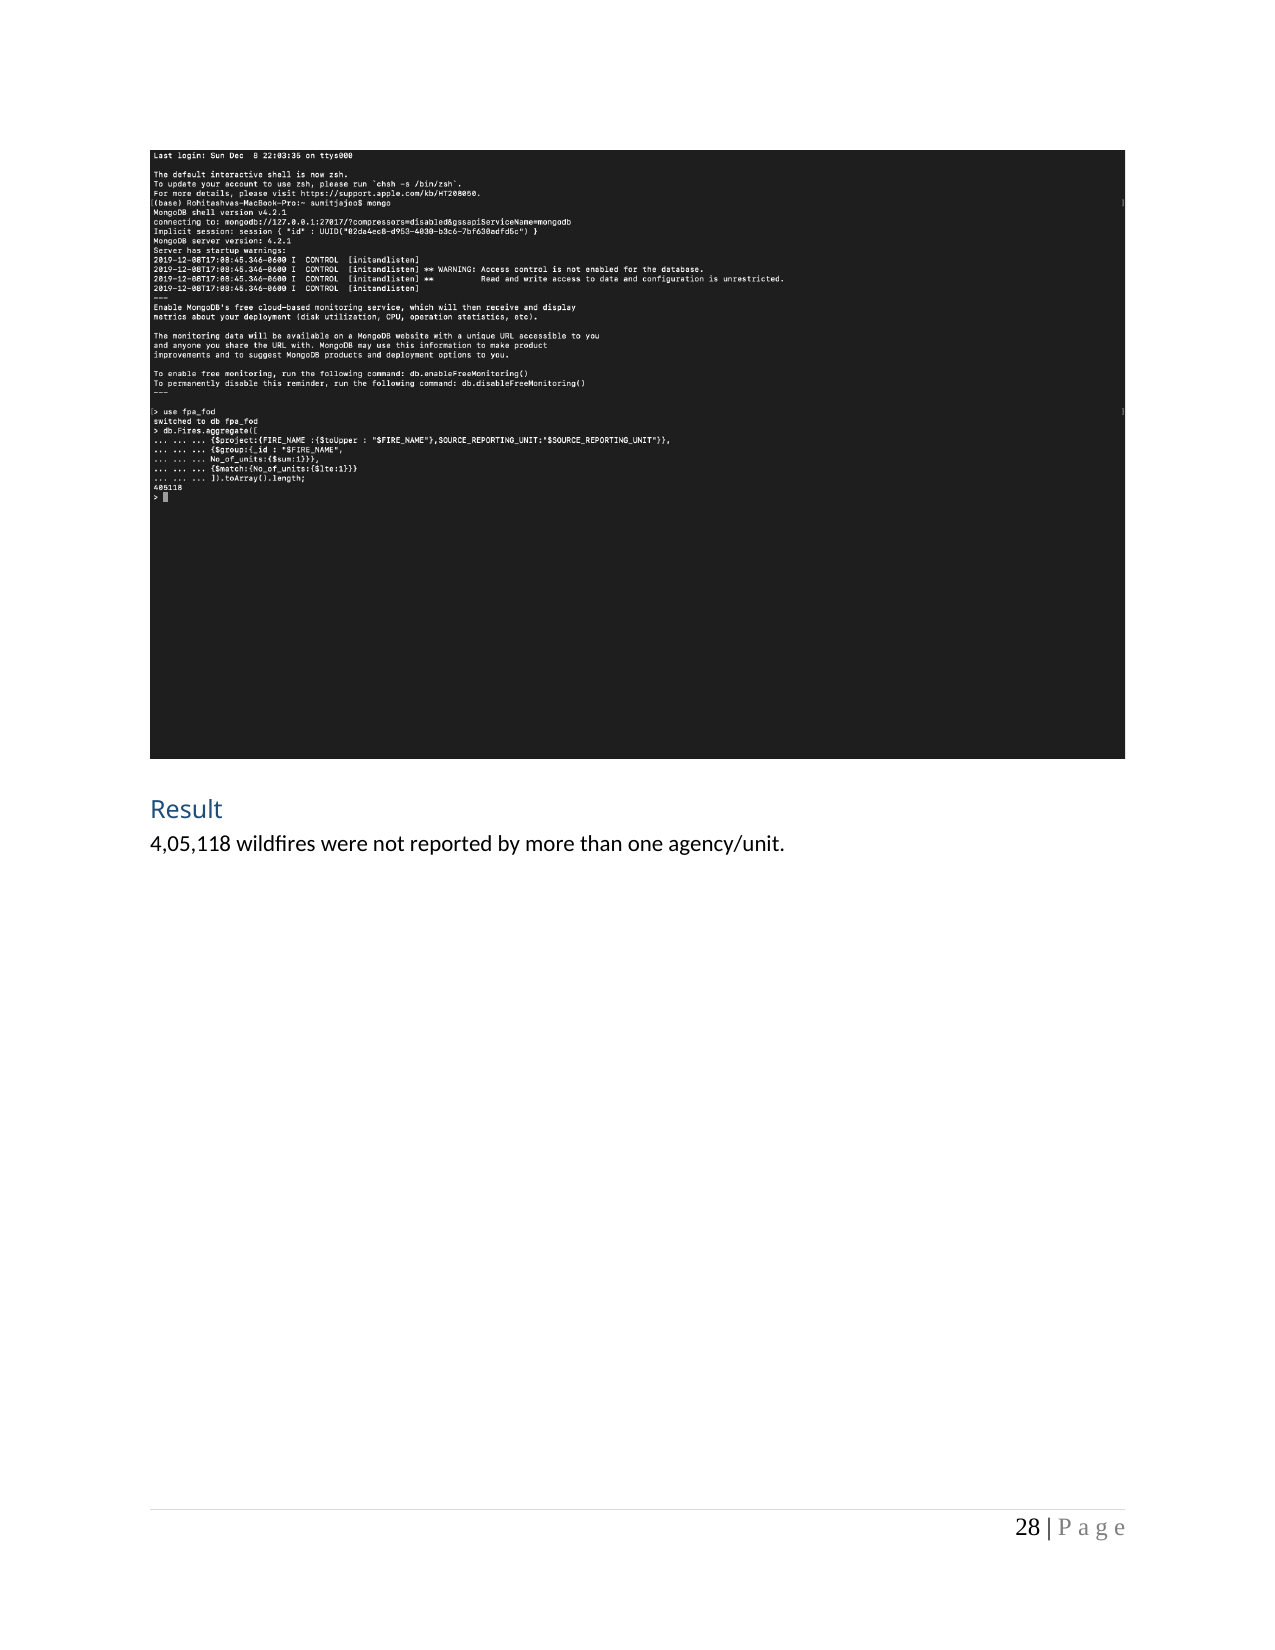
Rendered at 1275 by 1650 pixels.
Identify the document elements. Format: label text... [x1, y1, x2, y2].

subtitle Result [150, 792, 1125, 826]
text 4,05,118 wildfires were not reported by more than one agency/unit. [150, 829, 1125, 857]
picture [150, 150, 1125, 759]
